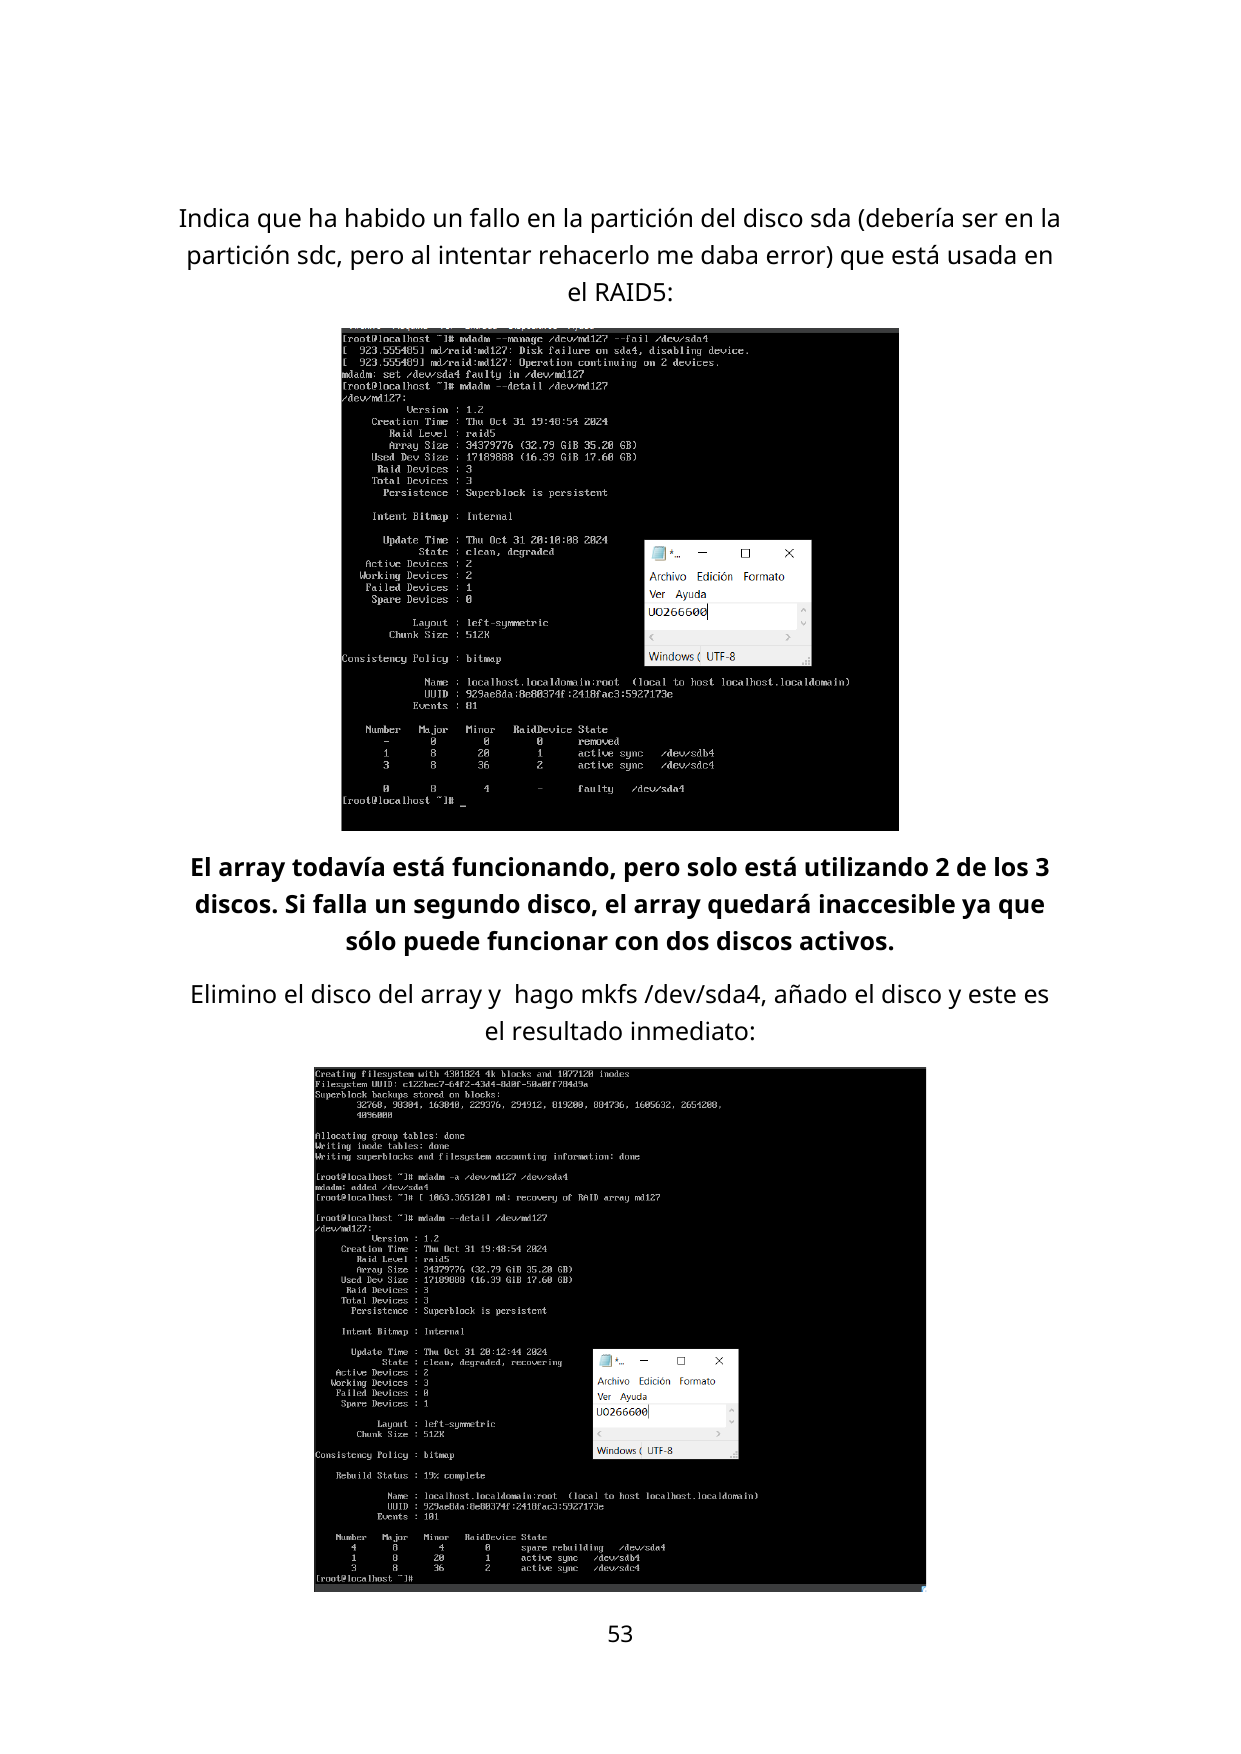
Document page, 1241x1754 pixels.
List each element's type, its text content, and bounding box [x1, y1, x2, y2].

picture [341, 328, 899, 831]
text Indica que ha habido un fallo en la partición del disco sda (debería ser en la partición sdc, pero al intentar rehacerlo me daba error) que está usada en el RAID5: [177, 201, 1063, 309]
picture [314, 1067, 927, 1592]
text El array todavía está funcionando, pero solo está utilizando 2 de los 3 discos. Si falla un segundo disco, el array quedará inaccesible ya que sólo puede funcionar con dos discos activos. [177, 850, 1063, 958]
text Elimino el disco del array y hago mkfs /dev/sda4, añado el disco y este es el resultado inmediato: [177, 977, 1063, 1048]
